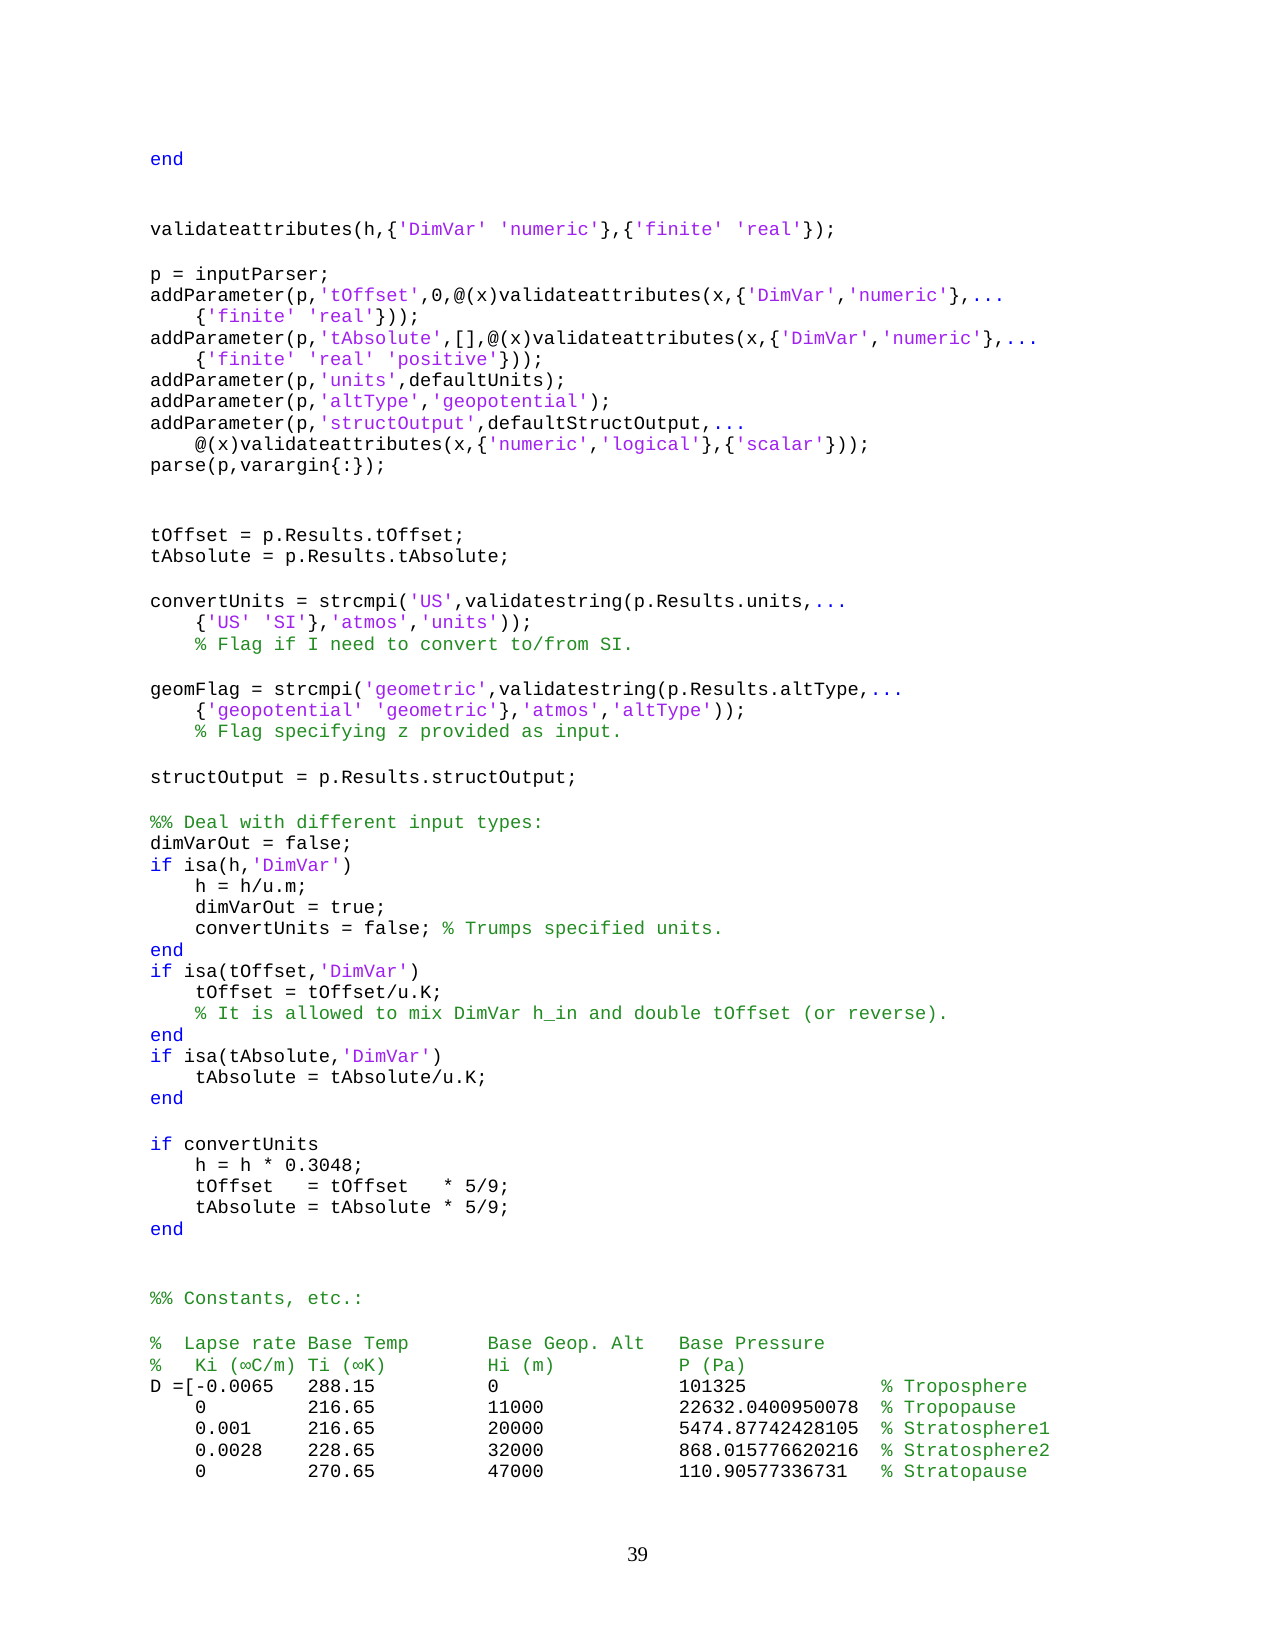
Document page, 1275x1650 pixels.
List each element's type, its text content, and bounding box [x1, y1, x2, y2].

text % Lapse rate Base Temp Base Geop. Alt Base Pressure [150, 1334, 1125, 1355]
text 0.0028 228.65 32000 868.015776620216 % Stratosphere2 [150, 1440, 1125, 1462]
text D =[-0.0065 288.15 0 101325 % Troposphere [150, 1377, 1125, 1398]
text 0 270.65 47000 110.90577336731 % Stratopause [150, 1462, 1125, 1483]
text % Flag if I need to convert to/from SI. [150, 634, 1125, 656]
text h = h/u.m; [150, 877, 1125, 898]
text dimVarOut = false; [150, 834, 1125, 855]
text end [150, 1089, 1125, 1110]
text tAbsolute = tAbsolute/u.K; [150, 1068, 1125, 1089]
text % Ki (∞C/m) Ti (∞K) Hi (m) P (Pa) [150, 1355, 1125, 1377]
text structOutput = p.Results.structOutput; [150, 767, 1125, 789]
text if isa(tOffset,'DimVar') [150, 962, 1125, 983]
text if isa(tAbsolute,'DimVar') [150, 1047, 1125, 1068]
text end [150, 1025, 1125, 1047]
text dimVarOut = true; [150, 898, 1125, 919]
text tAbsolute = tAbsolute * 5/9; [150, 1198, 1125, 1219]
text addParameter(p,'units',defaultUnits); [150, 371, 1125, 392]
text validateattributes(h,{'DimVar' 'numeric'},{'finite' 'real'}); [150, 219, 1125, 241]
text addParameter(p,'tOffset',0,@(x)validateattributes(x,{'DimVar','numeric'},... [150, 286, 1125, 307]
text 0 216.65 11000 22632.0400950078 % Tropopause [150, 1398, 1125, 1419]
text addParameter(p,'structOutput',defaultStructOutput,... [150, 413, 1125, 435]
text geomFlag = strcmpi('geometric',validatestring(p.Results.altType,... [150, 680, 1125, 701]
text parse(p,varargin{:}); [150, 456, 1125, 477]
text tAbsolute = p.Results.tAbsolute; [150, 547, 1125, 568]
text end [150, 940, 1125, 962]
text {'finite' 'real'})); [150, 307, 1125, 328]
text % It is allowed to mix DimVar h_in and double tOffset (or reverse). [150, 1004, 1125, 1025]
text convertUnits = strcmpi('US',validatestring(p.Results.units,... [150, 592, 1125, 613]
text 0.001 216.65 20000 5474.87742428105 % Stratosphere1 [150, 1419, 1125, 1440]
text % Flag specifying z provided as input. [150, 722, 1125, 743]
text addParameter(p,'altType','geopotential'); [150, 392, 1125, 413]
text @(x)validateattributes(x,{'numeric','logical'},{'scalar'})); [150, 435, 1125, 456]
text addParameter(p,'tAbsolute',[],@(x)validateattributes(x,{'DimVar','numeric'},... [150, 328, 1125, 350]
text if isa(h,'DimVar') [150, 855, 1125, 877]
text end [150, 150, 1125, 171]
text {'geopotential' 'geometric'},'atmos','altType')); [150, 701, 1125, 722]
text tOffset = p.Results.tOffset; [150, 525, 1125, 547]
text tOffset = tOffset/u.K; [150, 983, 1125, 1004]
text {'US' 'SI'},'atmos','units')); [150, 613, 1125, 634]
text p = inputParser; [150, 265, 1125, 286]
text end [150, 1219, 1125, 1241]
text convertUnits = false; % Trumps specified units. [150, 919, 1125, 940]
text %% Deal with different input types: [150, 813, 1125, 834]
text {'finite' 'real' 'positive'})); [150, 350, 1125, 371]
text h = h * 0.3048; [150, 1156, 1125, 1177]
text if convertUnits [150, 1134, 1125, 1156]
text %% Constants, etc.: [150, 1289, 1125, 1310]
text tOffset = tOffset * 5/9; [150, 1177, 1125, 1198]
